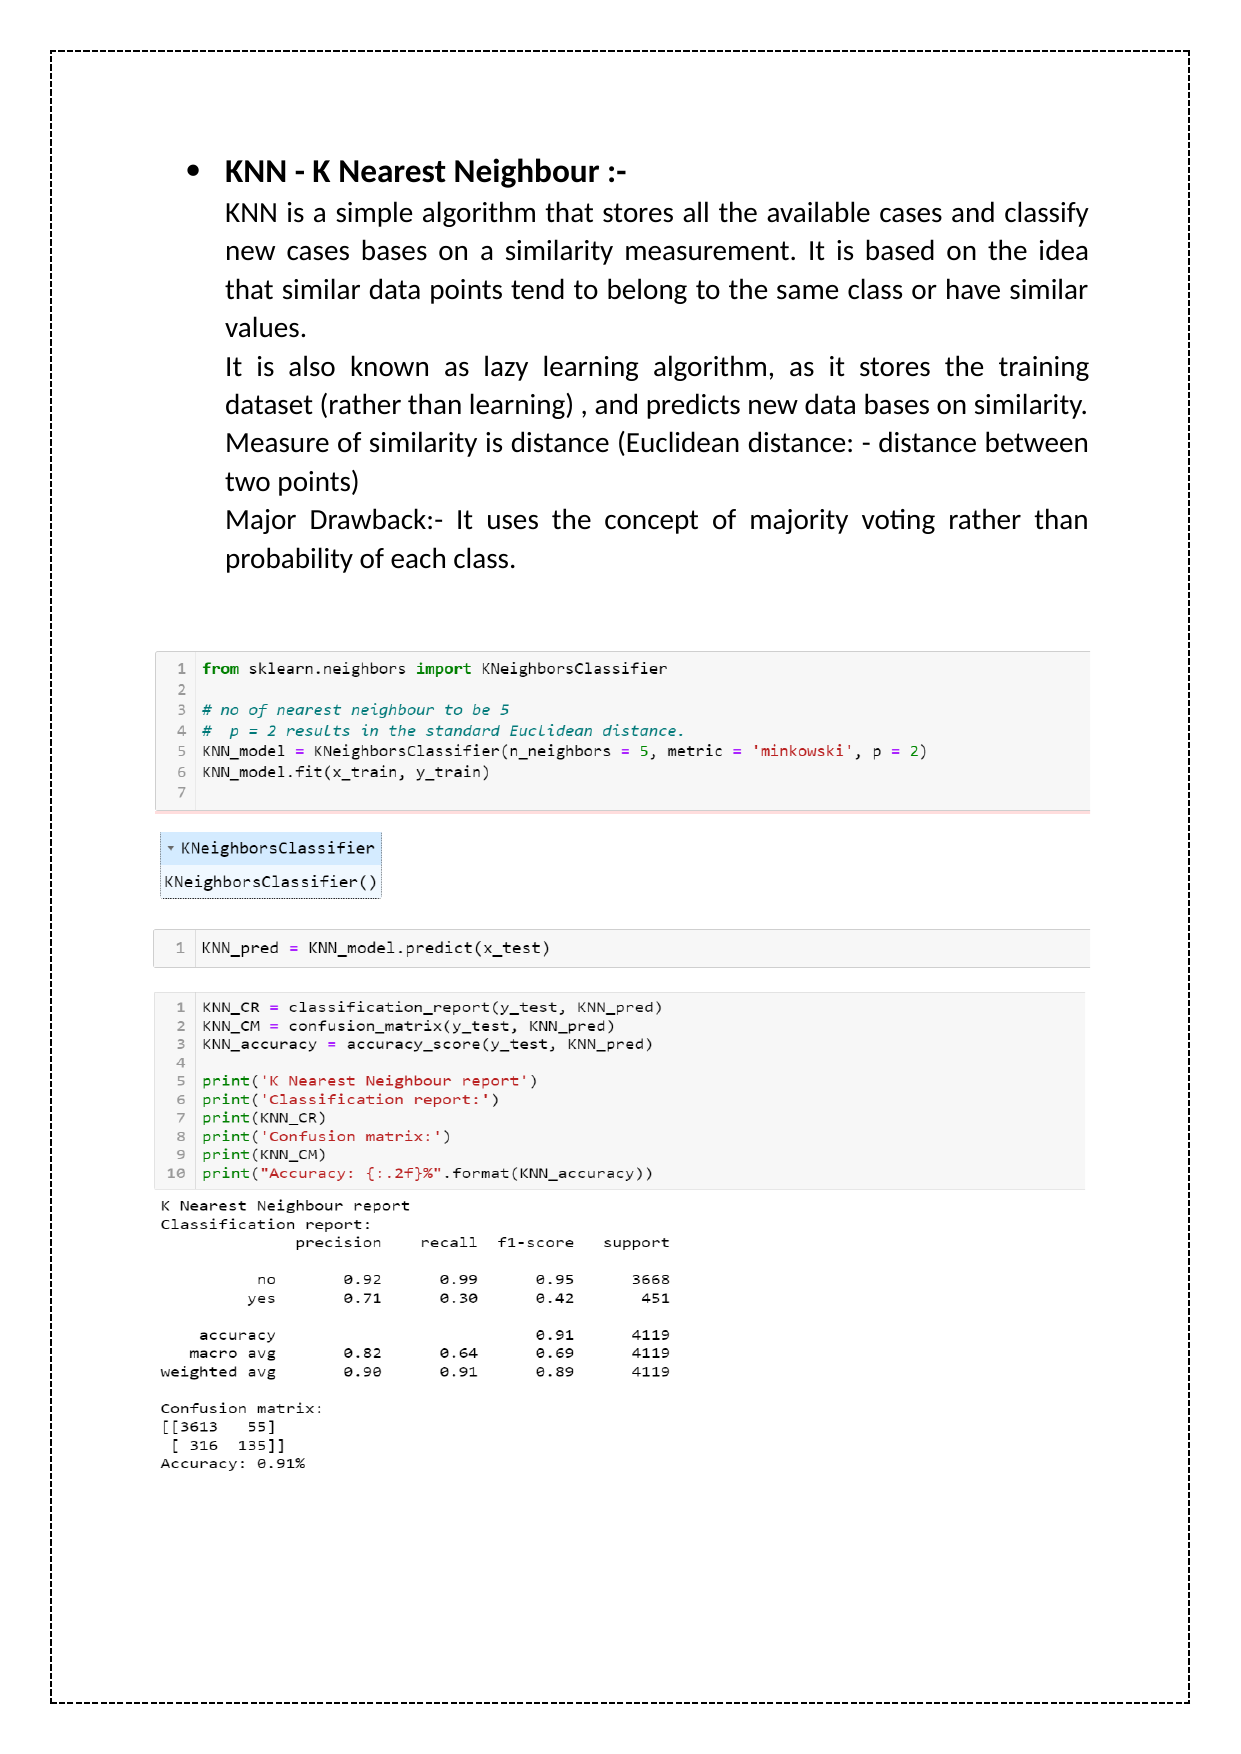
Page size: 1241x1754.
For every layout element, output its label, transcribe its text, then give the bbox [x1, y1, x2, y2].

picture [150, 987, 1086, 1483]
picture [150, 832, 1091, 969]
picture [150, 650, 1091, 814]
list KNN - K Nearest Neighbour :- [187, 150, 1090, 191]
list KNN is a simple algorithm that stores all the available cases and classify new cases bases on a similarity measurement. It is based on the idea that similar data points tend to belong to the same class or have similar values. [225, 194, 1090, 345]
list Measure of similarity is distance (Euclidean distance: - distance between two points) [225, 424, 1090, 499]
list Major Drawback:- It uses the concept of majority voting rather than probability of each class. [225, 501, 1090, 576]
list It is also known as lazy learning algorithm, as it stores the training dataset (rather than learning) , and predicts new data bases on similarity. [225, 348, 1090, 422]
